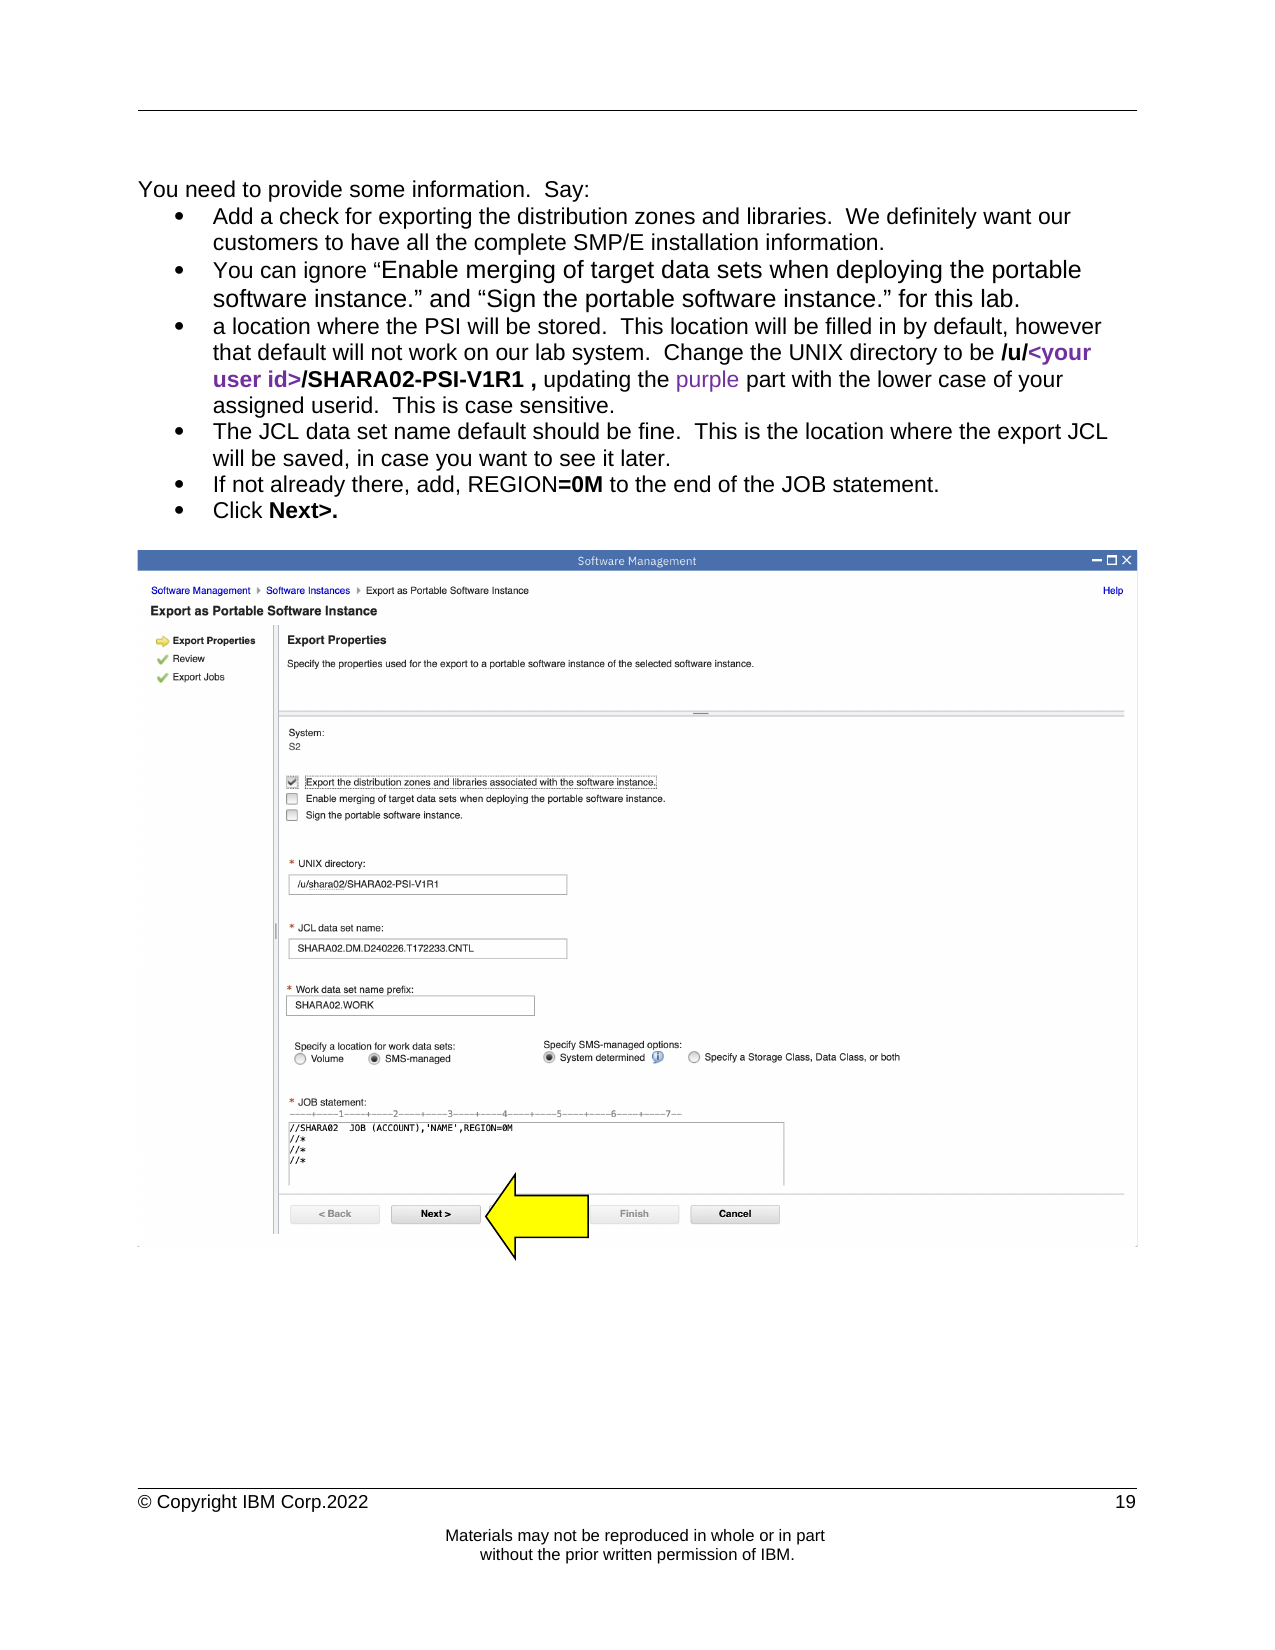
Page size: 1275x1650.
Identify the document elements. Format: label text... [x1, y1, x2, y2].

list Click Next>. [175, 497, 1137, 524]
list You can ignore “Enable merging of target data sets when deploying the portable software instance.” and “Sign the portable software instance.” for this lab. [175, 255, 1137, 313]
picture [137, 550, 1138, 1247]
text You need to provide some information. Say: [138, 176, 1137, 203]
list a location where the PSI will be stored. This location will be filled in by default, however that default will not work on our lab system. Change the UNIX directory to be /u/<your user id>/SHARA02-PSI-V1R1 , updating the purple part with the lower case of your assigned userid. This is case sensitive. [175, 313, 1137, 418]
list Add a check for exporting the distribution zones and libraries. We definitely want our customers to have all the complete SMP/E installation information. [175, 203, 1137, 255]
list If not already there, add, REGION=0M to the end of the JOB statement. [175, 471, 1137, 497]
list The JCL data set name default should be fine. This is the location where the export JCL will be saved, in case you want to see it later. [175, 418, 1137, 471]
